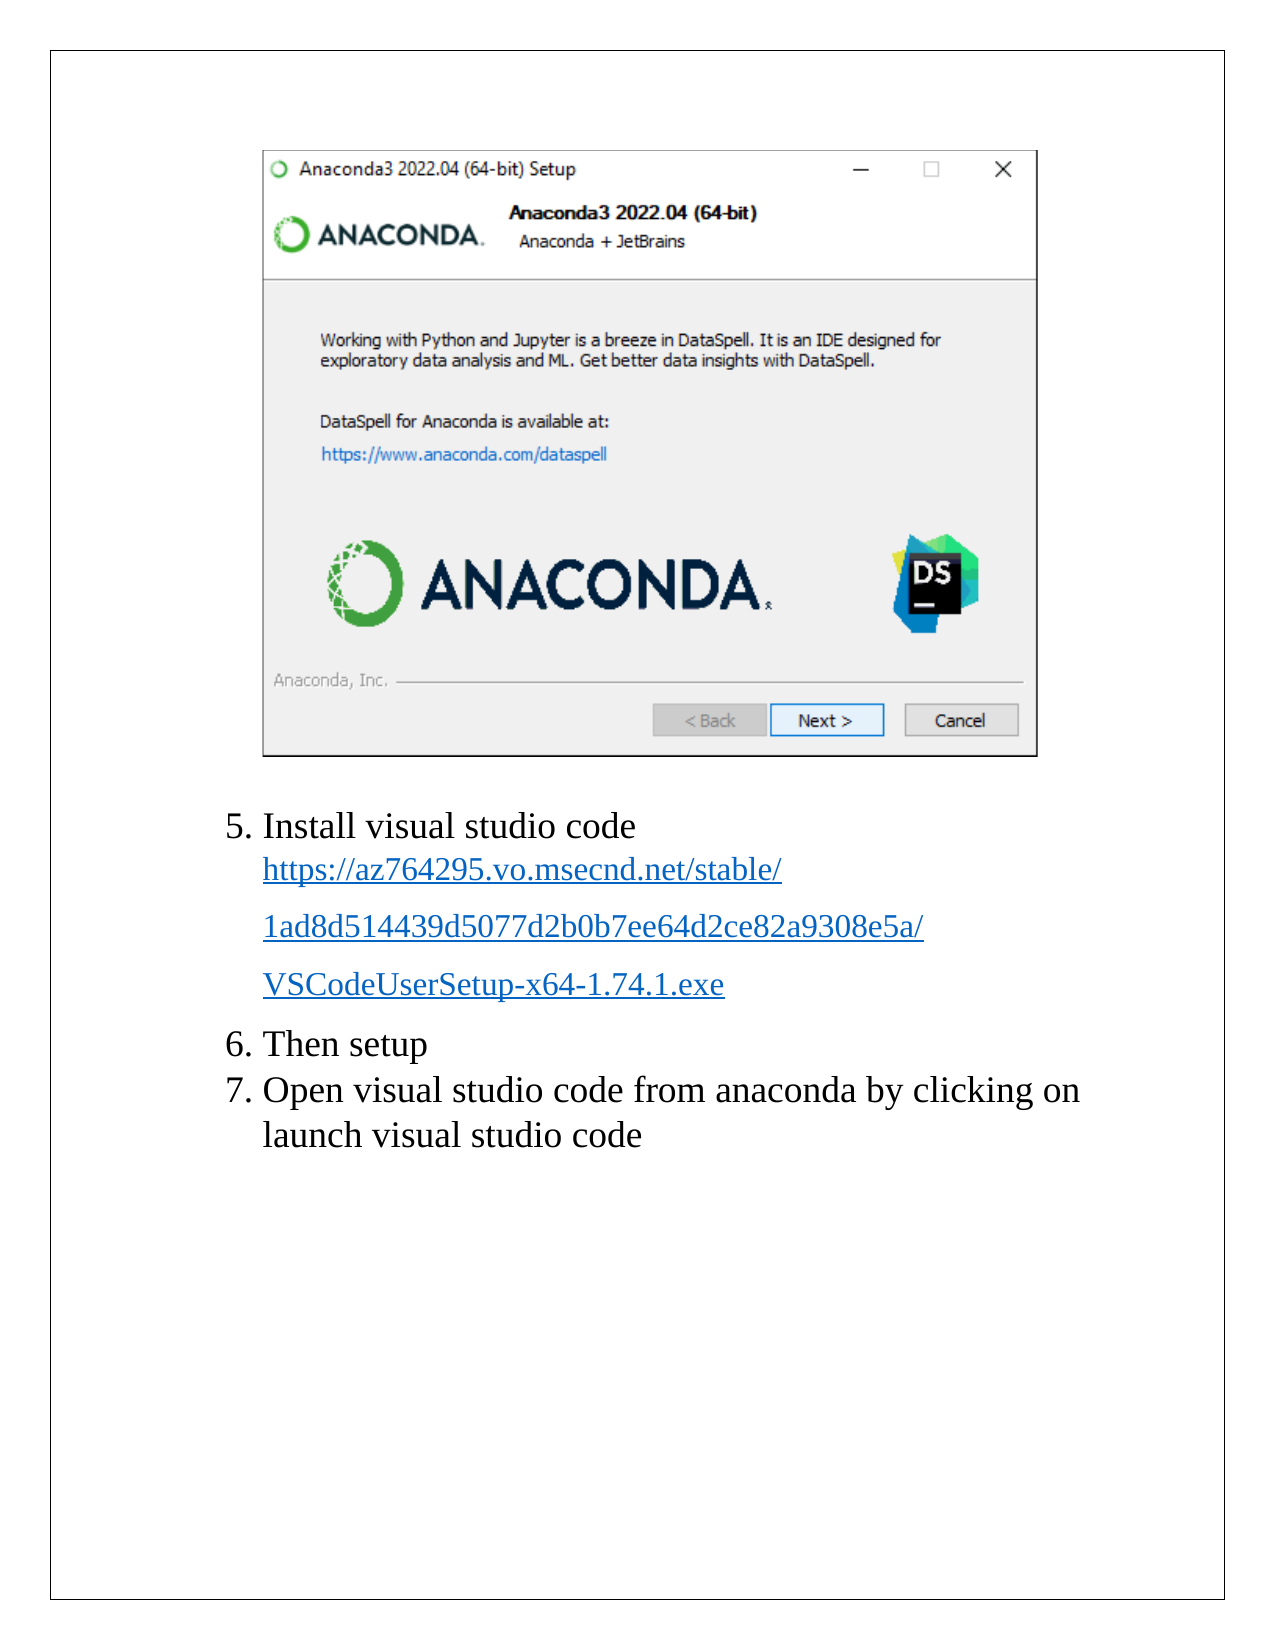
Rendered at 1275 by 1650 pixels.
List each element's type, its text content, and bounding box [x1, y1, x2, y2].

list https://az764295.vo.msecnd.net/stable/1ad8d514439d5077d2b0b7ee64d2ce82a9308e5a/VSCodeUserSetup-x64-1.74.1.exe [262, 849, 1125, 1002]
list Then setup [225, 1022, 1125, 1065]
list Open visual studio code from anaconda by clicking on launch visual studio code [225, 1067, 1125, 1156]
picture [262, 150, 1038, 757]
list Install visual studio code [225, 803, 1125, 847]
